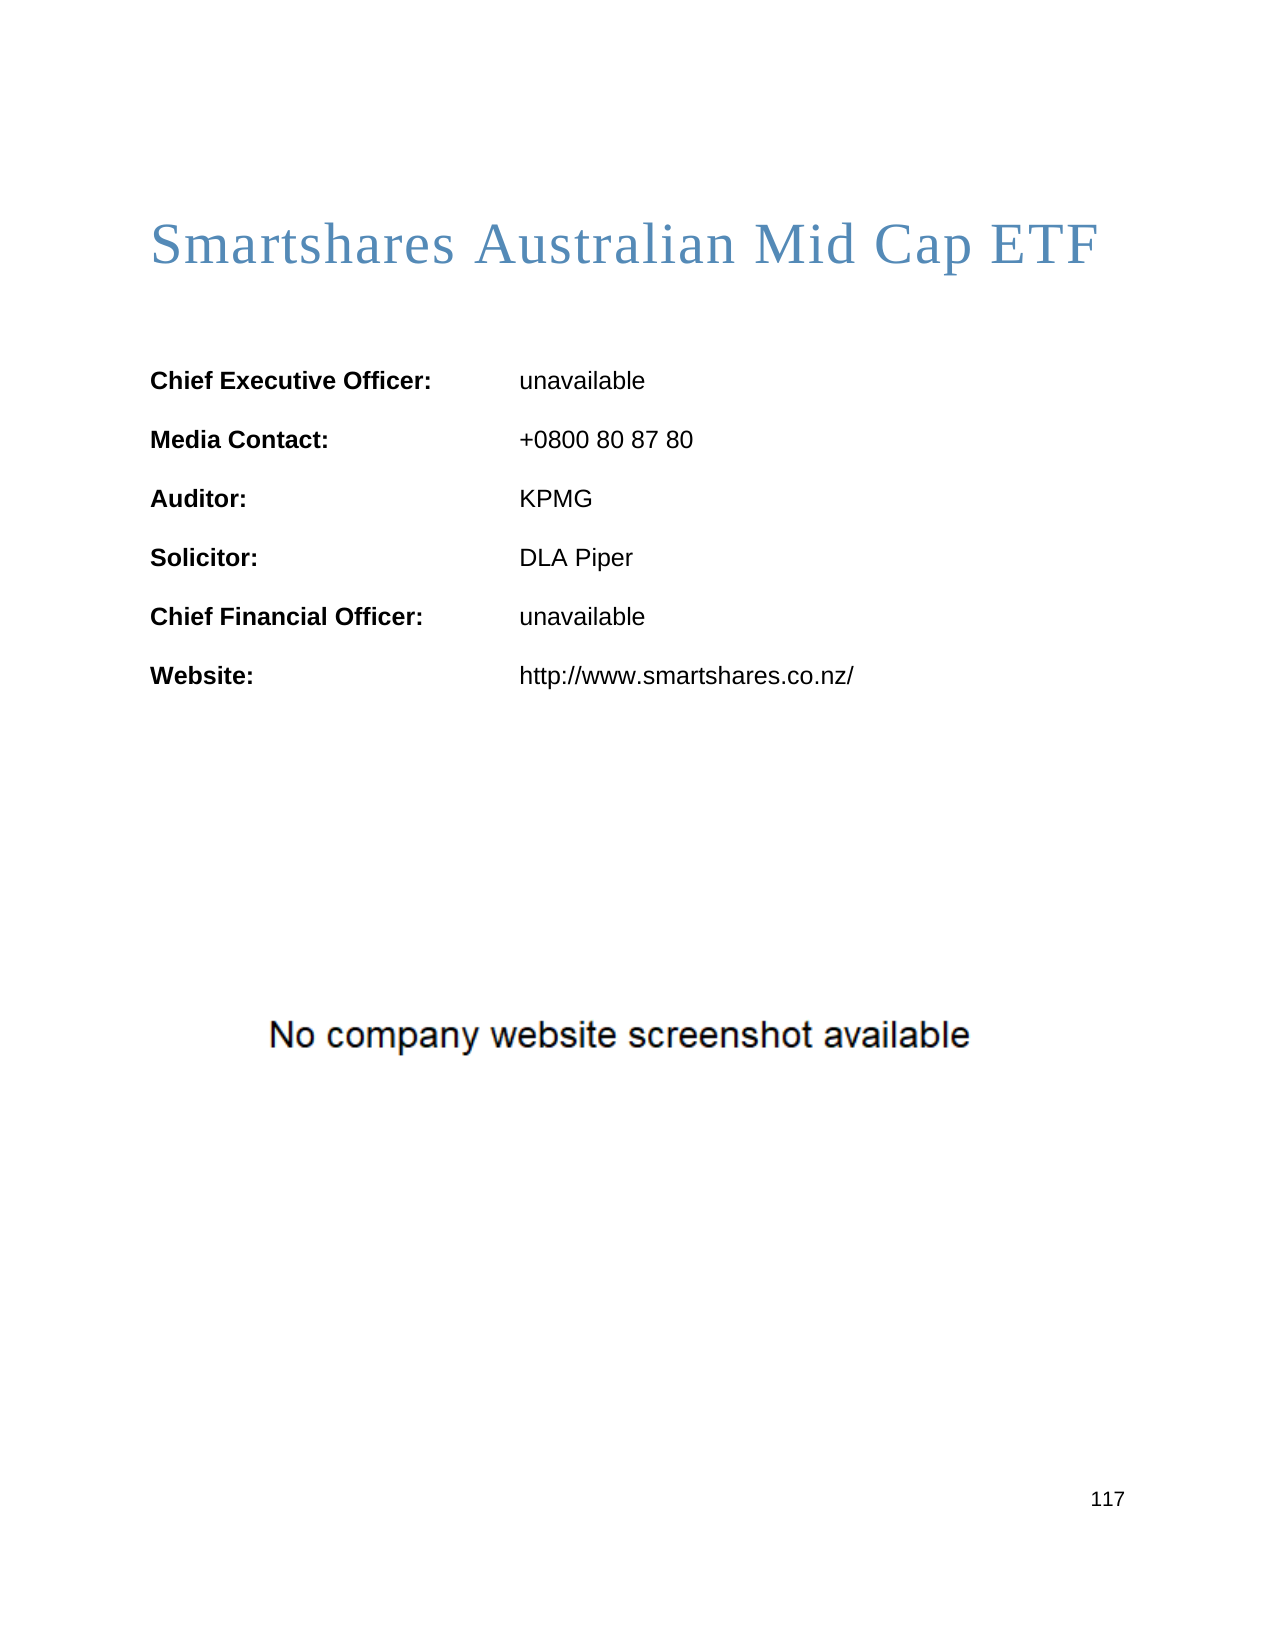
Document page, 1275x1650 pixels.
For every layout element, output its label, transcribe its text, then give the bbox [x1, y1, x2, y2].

table_header Chief Executive Officer: [139, 359, 508, 418]
table_cell DLA Piper [508, 536, 1113, 595]
table_cell unavailable [508, 595, 1113, 654]
subtitle Smartshares Australian Mid Cap ETF [150, 209, 1125, 276]
table_cell Auditor: [139, 477, 508, 536]
picture [150, 785, 1091, 1284]
table_cell Website: [139, 654, 508, 713]
table_cell KPMG [508, 477, 1113, 536]
table_header unavailable [508, 359, 1113, 418]
table_cell Solicitor: [139, 536, 508, 595]
table_cell http://www.smartshares.co.nz/ [508, 654, 1113, 713]
table_cell Media Contact: [139, 418, 508, 477]
table_cell Chief Financial Officer: [139, 595, 508, 654]
table_cell +0800 80 87 80 [508, 418, 1113, 477]
